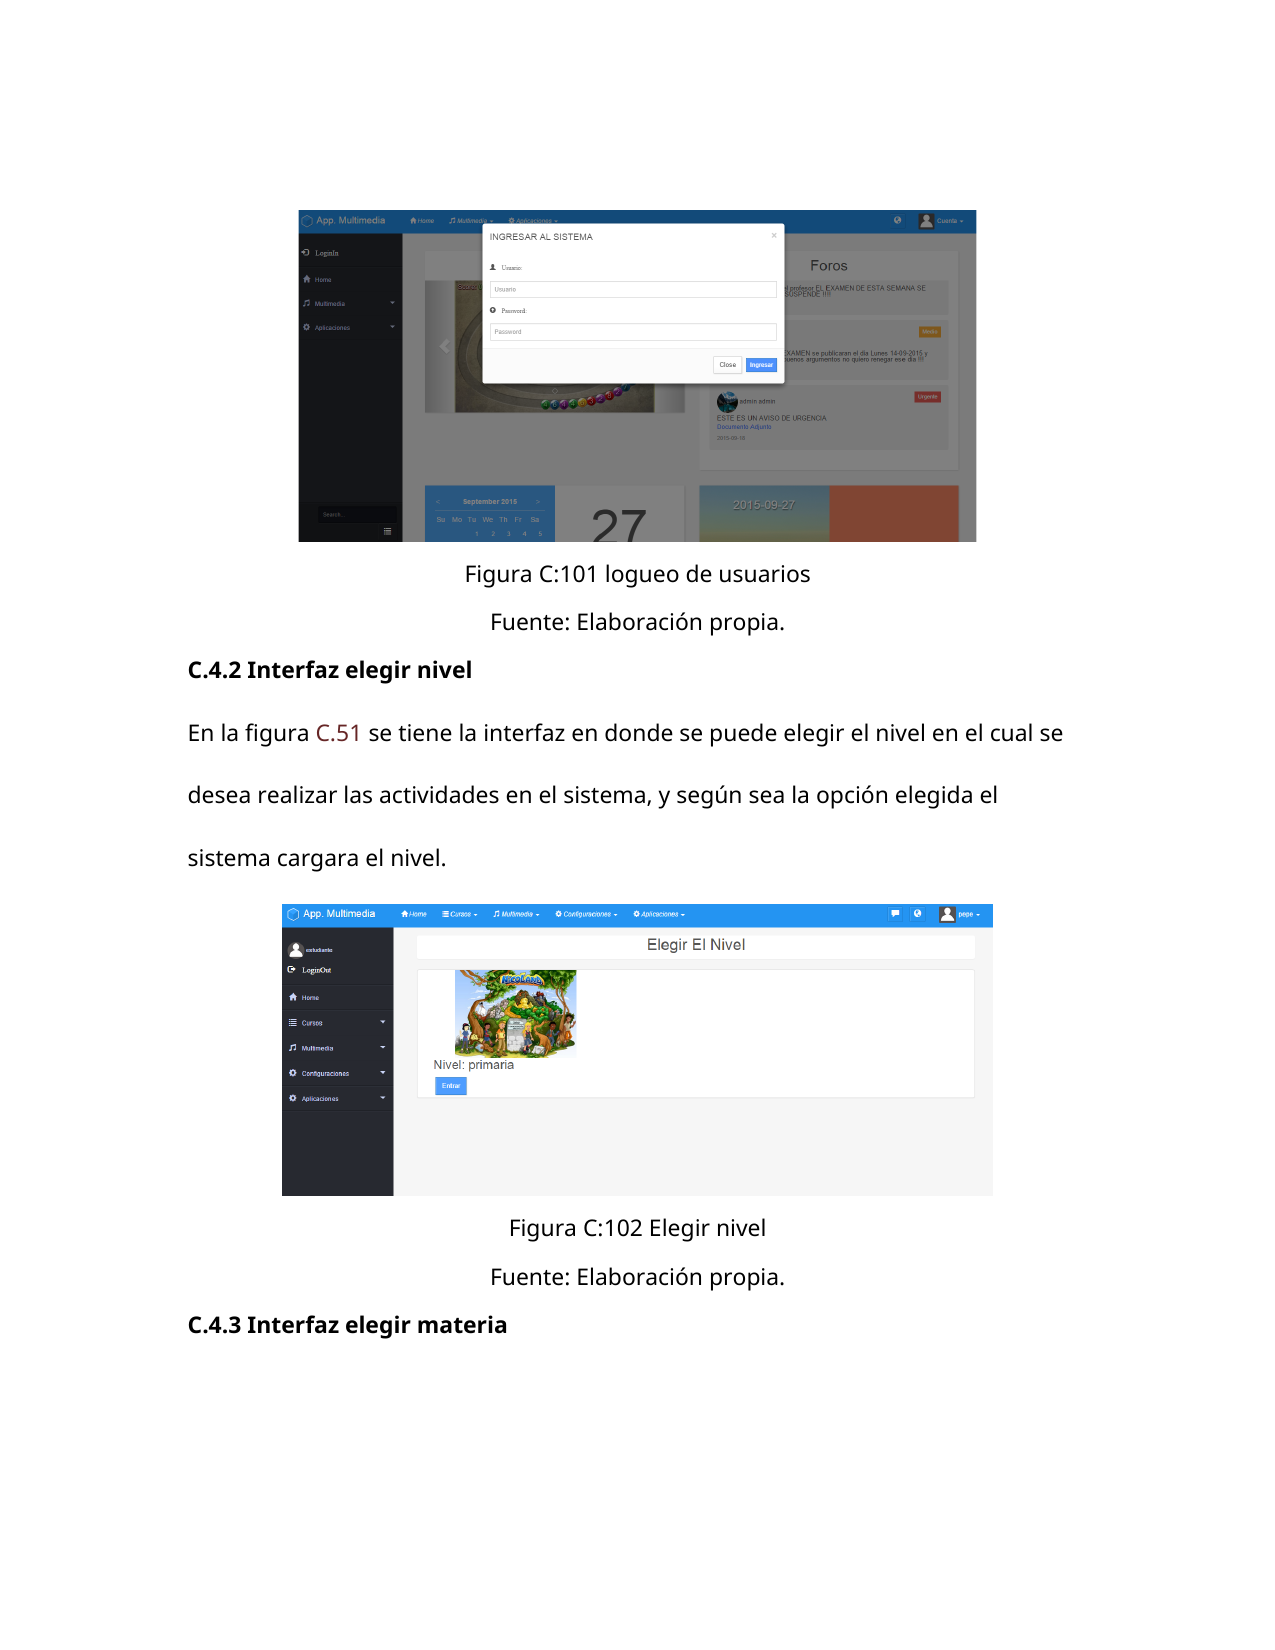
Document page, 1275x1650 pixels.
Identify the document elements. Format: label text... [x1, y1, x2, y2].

text Fuente: Elaboración propia. [187, 606, 1087, 637]
text Fuente: Elaboración propia. [187, 1261, 1087, 1292]
text En la figura C.51 se tiene la interfaz en donde se puede elegir el nivel en el cual se desea realizar las actividades en el sistema, y según sea la opción elegida el sistema cargara el nivel. [187, 717, 1087, 873]
subtitle C.4.3 Interfaz elegir materia [187, 1309, 1087, 1340]
subtitle C.4.2 Interfaz elegir nivel [187, 654, 1087, 686]
